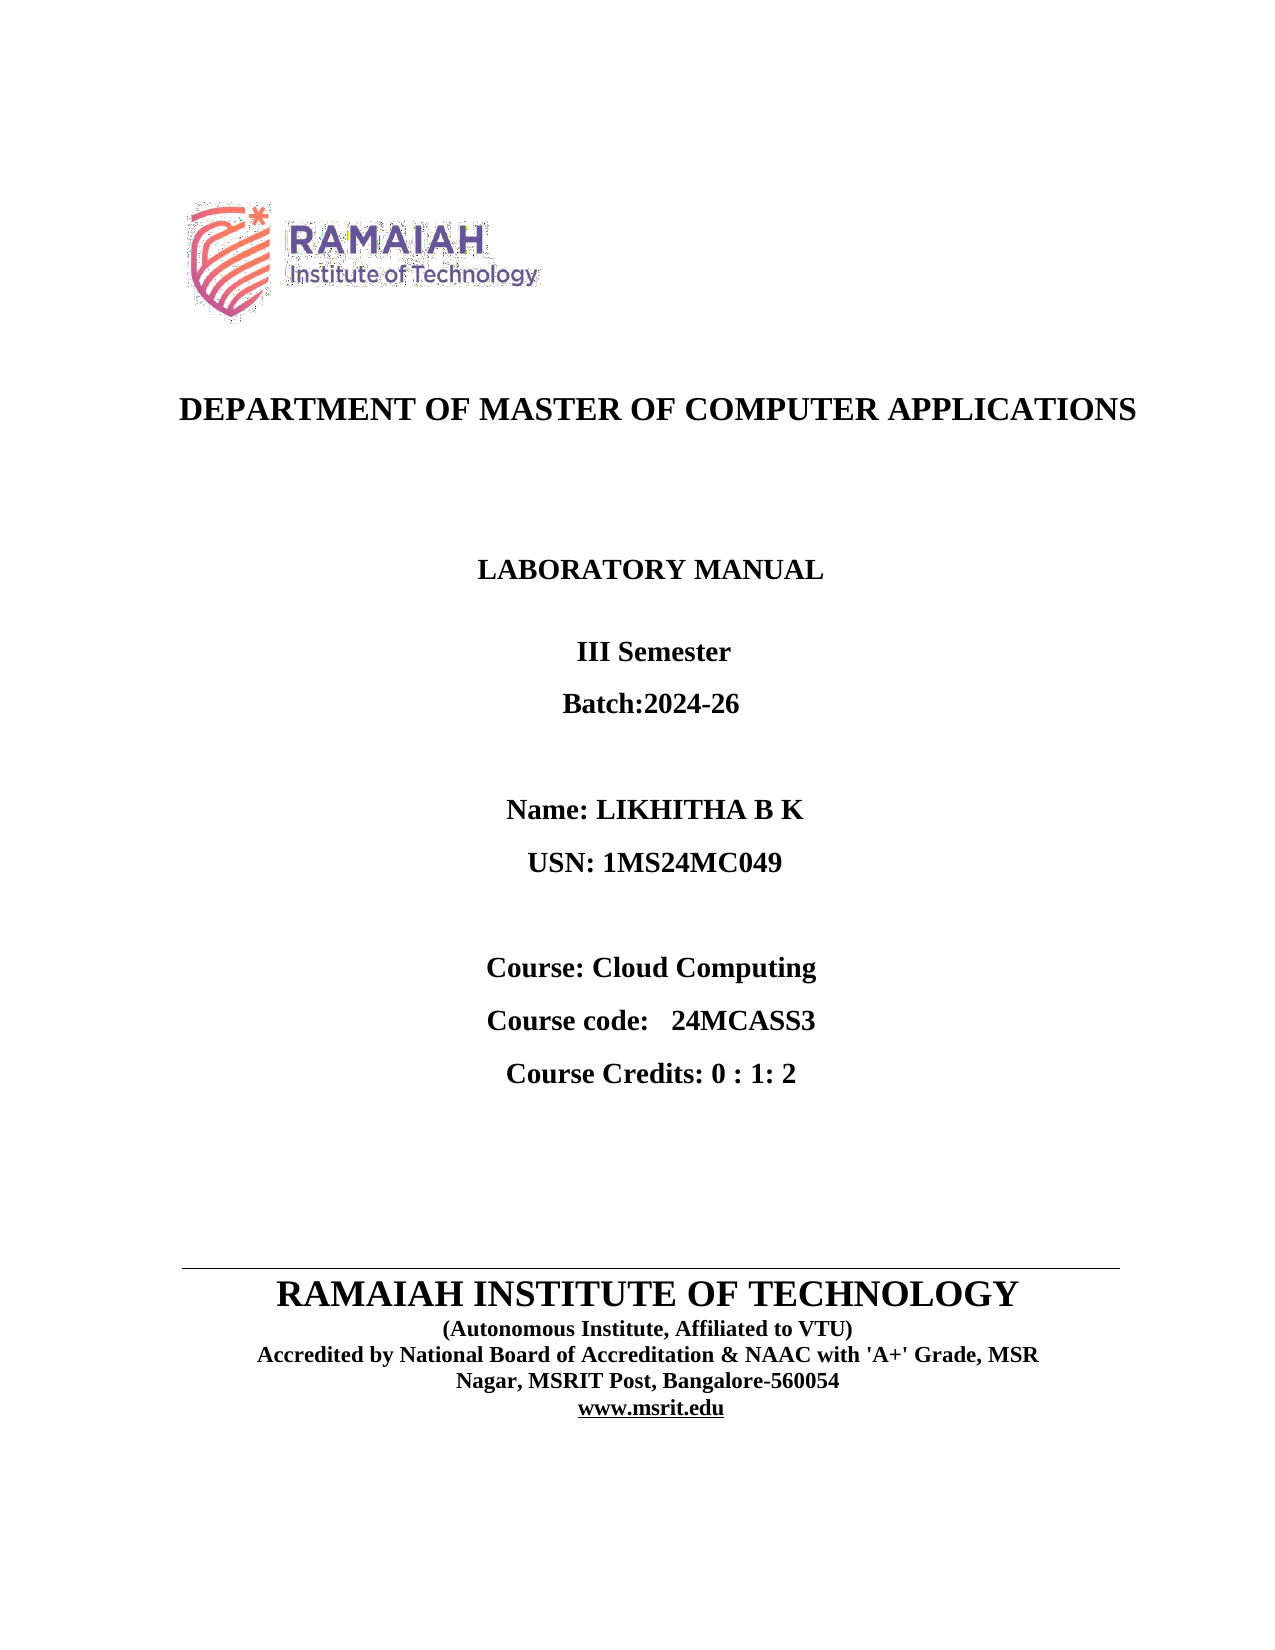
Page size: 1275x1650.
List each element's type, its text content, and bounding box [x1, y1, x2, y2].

text Course: Cloud Computing Course code: 24MCASS3 Course Credits: 0 : 1: 2 [485, 950, 816, 1089]
title RAMAIAH INSTITUTE OF TECHNOLOGY [148, 1268, 1148, 1315]
text Name: LIKHITHA B K USN: 1MS24MC049 [476, 792, 833, 878]
text www.msrit.edu [102, 1394, 1200, 1420]
text Accredited by National Board of Accreditation & NAAC with 'A+' Grade, MSR Nagar, MSRIT Post, Bangalore-560054 [228, 1341, 1068, 1394]
text III Semester Batch:2024-26 [561, 634, 741, 720]
picture [186, 202, 542, 324]
subtitle DEPARTMENT OF MASTER OF COMPUTER APPLICATIONS [116, 389, 1200, 427]
text LABORATORY MANUAL [102, 552, 1200, 586]
subtitle (Autonomous Institute, Affiliated to VTU) [148, 1315, 1148, 1341]
